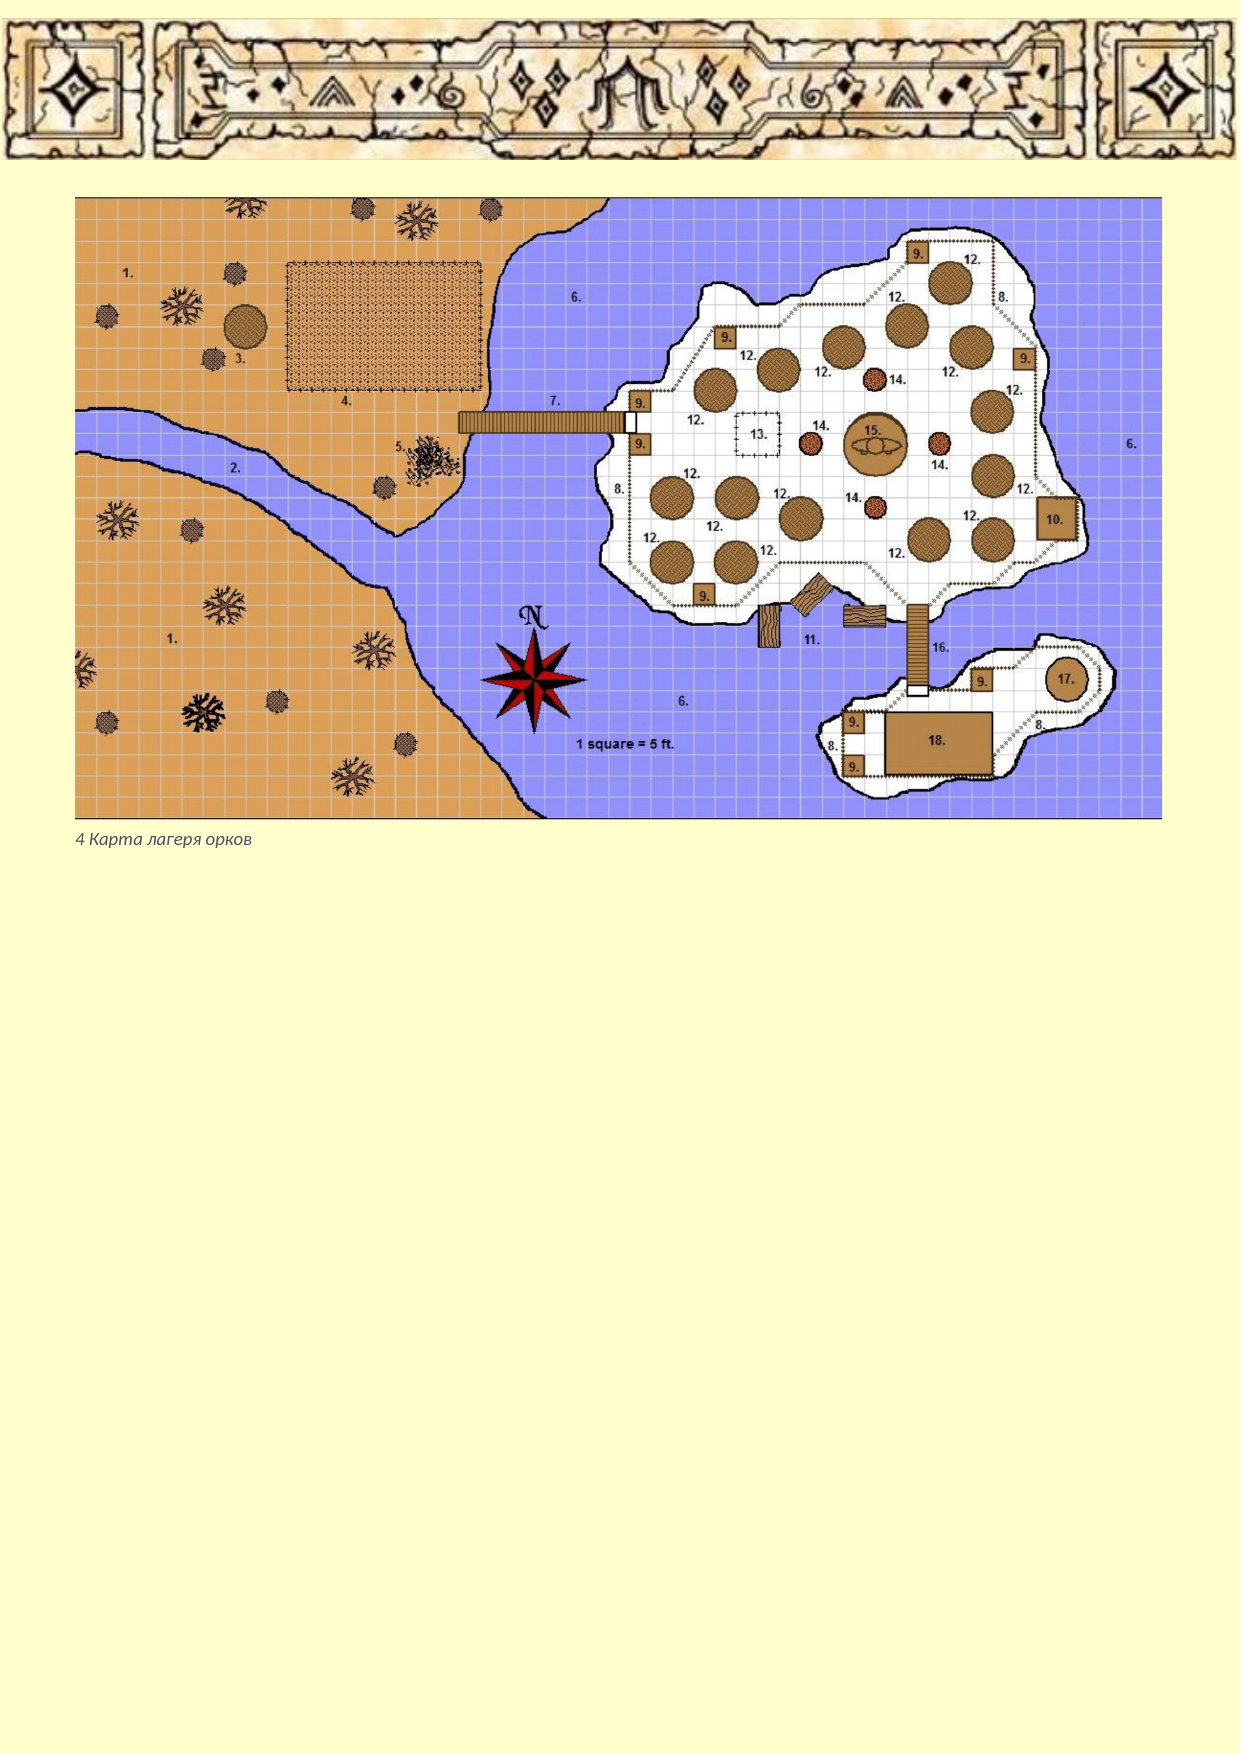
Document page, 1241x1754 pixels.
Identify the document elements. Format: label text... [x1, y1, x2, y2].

picture [75, 197, 1163, 820]
picture [0, 18, 1236, 159]
text 4 Карта лагеря орков [75, 827, 1165, 850]
